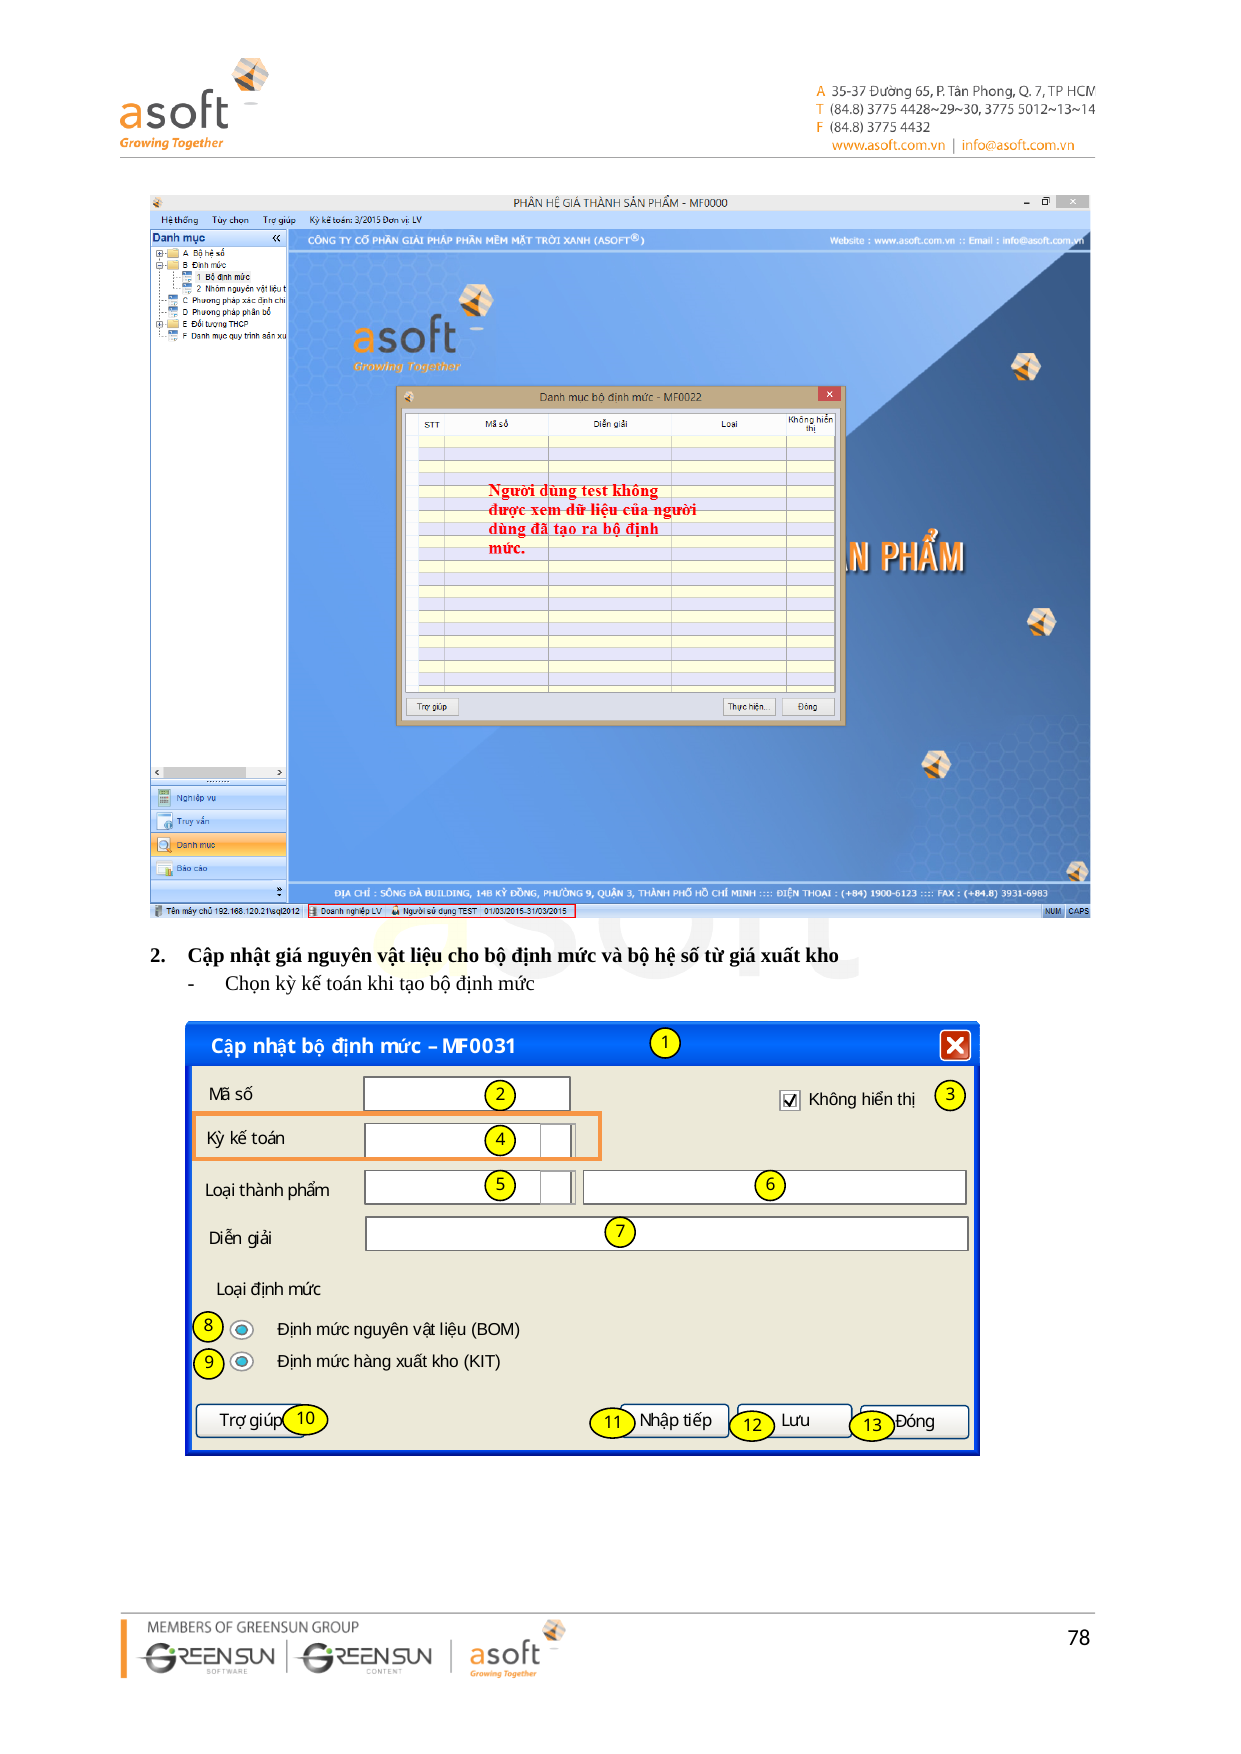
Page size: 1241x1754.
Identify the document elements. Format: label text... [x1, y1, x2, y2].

picture [150, 195, 1091, 918]
list Cập nhật giá nguyên vật liệu cho bộ định mức và bộ hệ số từ giá xuất kho [150, 943, 1090, 967]
list Chọn kỳ kế toán khi tạo bộ định mức [187, 971, 1090, 995]
picture [120, 58, 1096, 158]
picture [120, 1612, 1096, 1679]
